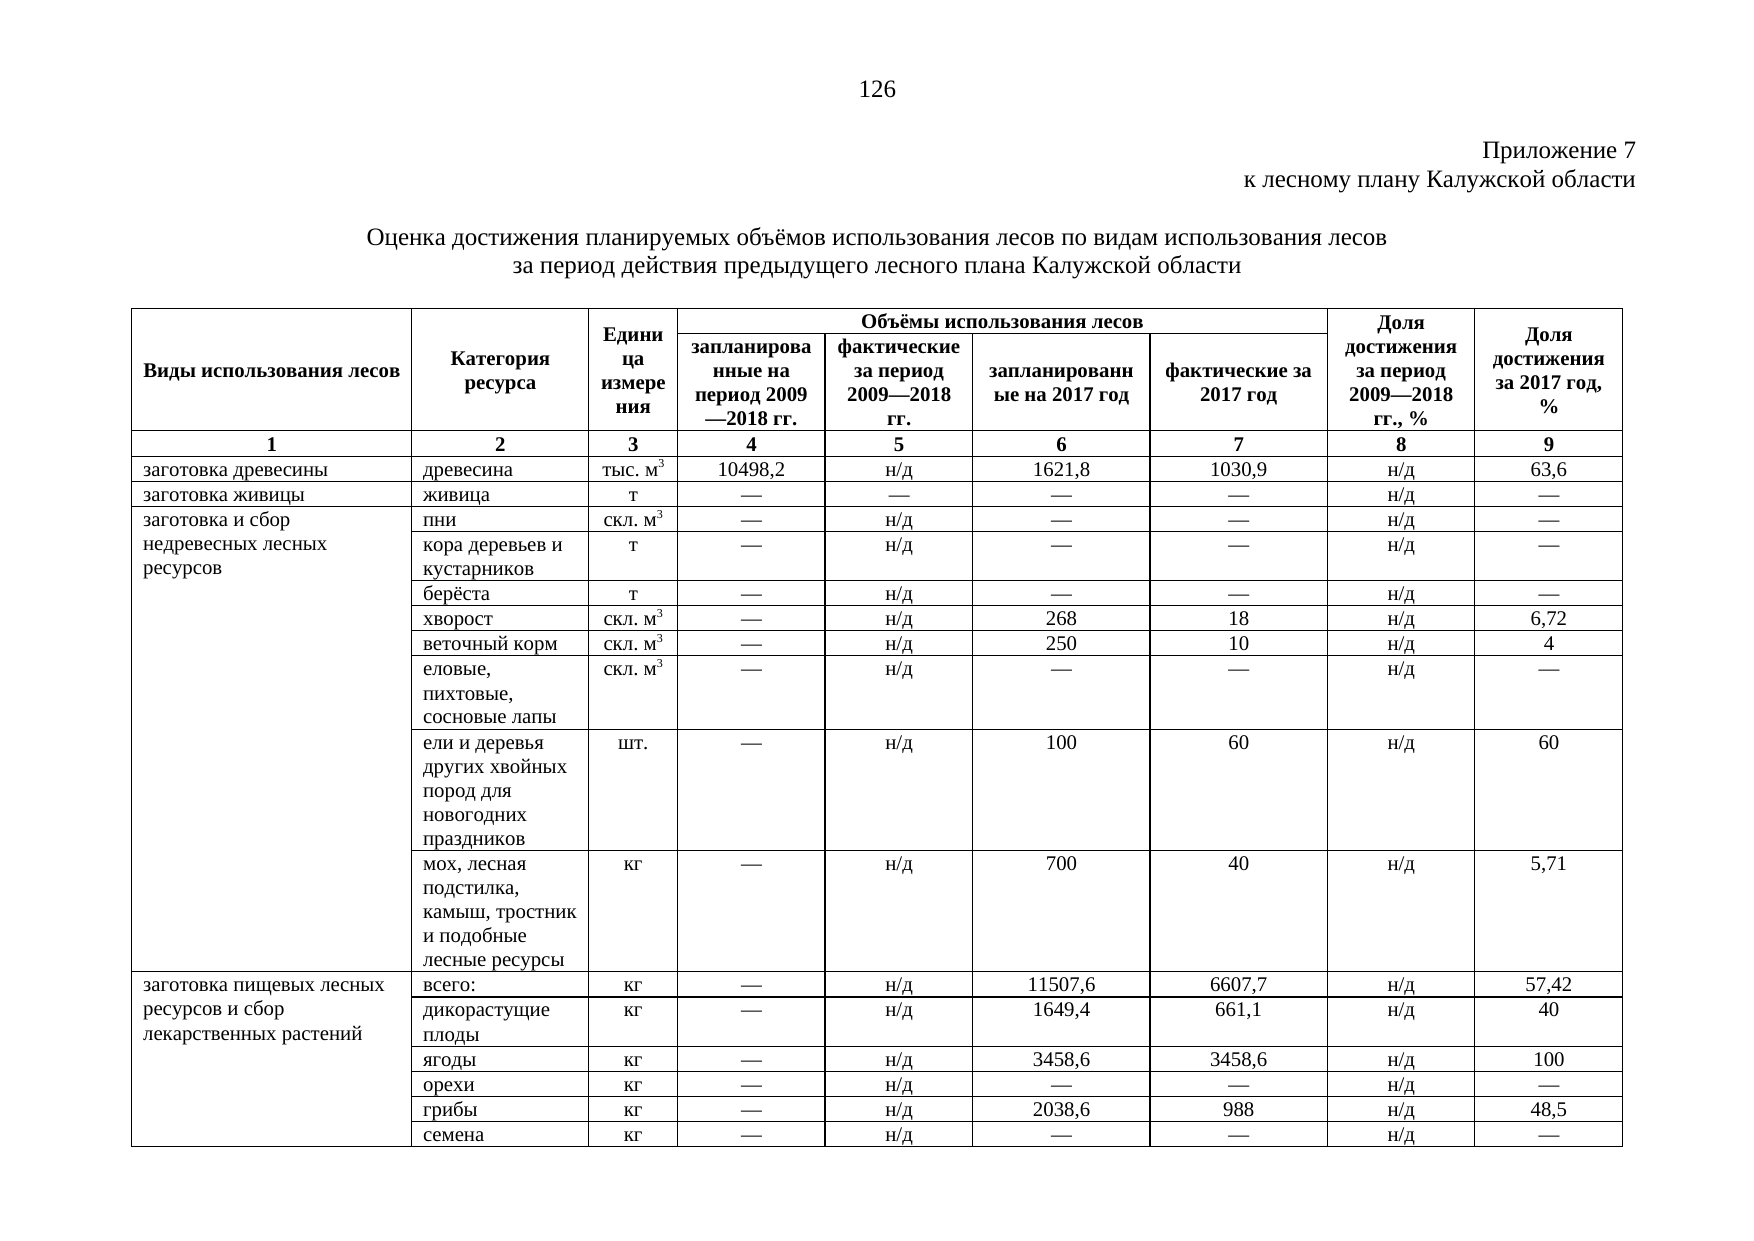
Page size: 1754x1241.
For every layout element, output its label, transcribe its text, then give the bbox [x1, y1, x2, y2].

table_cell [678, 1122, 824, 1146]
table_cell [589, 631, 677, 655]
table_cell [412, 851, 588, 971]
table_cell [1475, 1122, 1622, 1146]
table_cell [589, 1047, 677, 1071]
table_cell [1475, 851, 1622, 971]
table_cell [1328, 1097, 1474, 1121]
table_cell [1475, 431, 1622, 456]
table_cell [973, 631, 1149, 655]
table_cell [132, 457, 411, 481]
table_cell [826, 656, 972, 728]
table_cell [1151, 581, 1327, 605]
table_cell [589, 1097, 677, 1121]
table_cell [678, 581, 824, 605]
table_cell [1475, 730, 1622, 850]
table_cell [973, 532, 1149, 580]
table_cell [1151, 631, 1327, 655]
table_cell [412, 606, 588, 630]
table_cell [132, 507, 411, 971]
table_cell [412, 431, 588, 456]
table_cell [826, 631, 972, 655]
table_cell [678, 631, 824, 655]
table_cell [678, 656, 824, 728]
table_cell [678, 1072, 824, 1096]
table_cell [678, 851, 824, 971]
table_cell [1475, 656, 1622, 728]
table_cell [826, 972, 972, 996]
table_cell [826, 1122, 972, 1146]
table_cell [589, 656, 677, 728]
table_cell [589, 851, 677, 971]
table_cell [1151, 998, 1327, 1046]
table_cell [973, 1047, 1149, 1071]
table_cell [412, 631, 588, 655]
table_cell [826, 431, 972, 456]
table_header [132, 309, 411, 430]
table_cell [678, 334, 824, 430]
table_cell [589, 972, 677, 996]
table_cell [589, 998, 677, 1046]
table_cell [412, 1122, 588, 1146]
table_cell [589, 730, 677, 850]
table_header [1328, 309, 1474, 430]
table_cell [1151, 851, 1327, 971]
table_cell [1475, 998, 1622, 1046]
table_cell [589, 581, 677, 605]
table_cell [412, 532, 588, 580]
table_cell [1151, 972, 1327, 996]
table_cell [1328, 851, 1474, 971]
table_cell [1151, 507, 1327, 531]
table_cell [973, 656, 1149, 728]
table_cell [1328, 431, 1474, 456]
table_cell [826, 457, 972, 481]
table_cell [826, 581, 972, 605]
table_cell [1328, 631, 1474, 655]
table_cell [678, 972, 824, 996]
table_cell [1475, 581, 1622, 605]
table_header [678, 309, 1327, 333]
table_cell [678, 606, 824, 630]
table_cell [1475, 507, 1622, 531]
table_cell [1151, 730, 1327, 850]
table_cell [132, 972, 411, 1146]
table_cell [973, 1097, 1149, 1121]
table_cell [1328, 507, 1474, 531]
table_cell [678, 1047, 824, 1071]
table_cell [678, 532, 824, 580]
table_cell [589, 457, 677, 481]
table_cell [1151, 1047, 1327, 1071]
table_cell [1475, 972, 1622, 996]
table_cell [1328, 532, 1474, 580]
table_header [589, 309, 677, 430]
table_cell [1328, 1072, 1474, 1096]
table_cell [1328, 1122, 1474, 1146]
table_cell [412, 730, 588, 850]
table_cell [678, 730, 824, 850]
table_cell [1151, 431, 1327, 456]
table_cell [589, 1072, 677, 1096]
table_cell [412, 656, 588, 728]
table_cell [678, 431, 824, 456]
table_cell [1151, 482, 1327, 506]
text за период действия предыдущего лесного плана Калужской области [118, 251, 1636, 279]
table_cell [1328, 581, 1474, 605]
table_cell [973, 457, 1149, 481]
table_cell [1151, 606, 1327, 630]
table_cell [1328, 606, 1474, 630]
text к лесному плану Калужской области [118, 164, 1636, 193]
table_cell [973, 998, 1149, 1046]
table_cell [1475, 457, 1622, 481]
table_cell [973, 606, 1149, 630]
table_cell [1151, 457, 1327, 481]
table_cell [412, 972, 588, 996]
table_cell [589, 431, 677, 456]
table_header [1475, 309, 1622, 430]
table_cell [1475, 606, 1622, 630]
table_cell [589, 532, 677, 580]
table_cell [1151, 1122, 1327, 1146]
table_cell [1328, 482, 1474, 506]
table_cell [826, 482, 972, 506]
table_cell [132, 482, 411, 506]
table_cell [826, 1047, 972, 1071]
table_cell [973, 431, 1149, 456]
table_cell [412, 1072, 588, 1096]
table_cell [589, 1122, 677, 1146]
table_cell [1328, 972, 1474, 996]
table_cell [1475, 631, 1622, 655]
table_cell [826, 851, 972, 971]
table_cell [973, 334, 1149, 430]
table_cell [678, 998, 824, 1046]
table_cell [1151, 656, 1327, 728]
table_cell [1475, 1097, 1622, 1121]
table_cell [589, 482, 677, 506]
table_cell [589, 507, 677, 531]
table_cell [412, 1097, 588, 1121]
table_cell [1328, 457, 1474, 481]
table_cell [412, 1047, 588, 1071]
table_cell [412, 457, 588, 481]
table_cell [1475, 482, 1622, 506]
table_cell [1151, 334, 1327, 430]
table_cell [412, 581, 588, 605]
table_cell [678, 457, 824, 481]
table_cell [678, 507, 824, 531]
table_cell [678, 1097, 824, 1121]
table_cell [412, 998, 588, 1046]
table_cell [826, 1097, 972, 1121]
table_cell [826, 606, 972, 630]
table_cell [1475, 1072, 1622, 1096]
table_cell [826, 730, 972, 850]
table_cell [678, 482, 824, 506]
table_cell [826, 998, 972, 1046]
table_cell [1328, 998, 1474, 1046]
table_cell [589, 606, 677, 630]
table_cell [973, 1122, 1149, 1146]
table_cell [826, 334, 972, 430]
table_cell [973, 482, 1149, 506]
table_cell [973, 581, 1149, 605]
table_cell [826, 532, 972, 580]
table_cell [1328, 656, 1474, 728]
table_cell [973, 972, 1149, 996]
subtitle Приложение 7 [118, 136, 1636, 164]
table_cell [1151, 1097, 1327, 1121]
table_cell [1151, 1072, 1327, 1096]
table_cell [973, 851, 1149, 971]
text Оценка достижения планируемых объёмов использования лесов по видам использования лесов [118, 222, 1636, 251]
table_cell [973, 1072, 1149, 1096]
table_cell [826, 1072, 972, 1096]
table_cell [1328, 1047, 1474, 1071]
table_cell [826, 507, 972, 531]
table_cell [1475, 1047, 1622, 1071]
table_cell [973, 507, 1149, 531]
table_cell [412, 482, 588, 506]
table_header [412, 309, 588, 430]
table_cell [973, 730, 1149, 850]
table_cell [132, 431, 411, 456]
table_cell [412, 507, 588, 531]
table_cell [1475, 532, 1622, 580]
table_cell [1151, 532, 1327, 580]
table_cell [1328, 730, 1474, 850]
